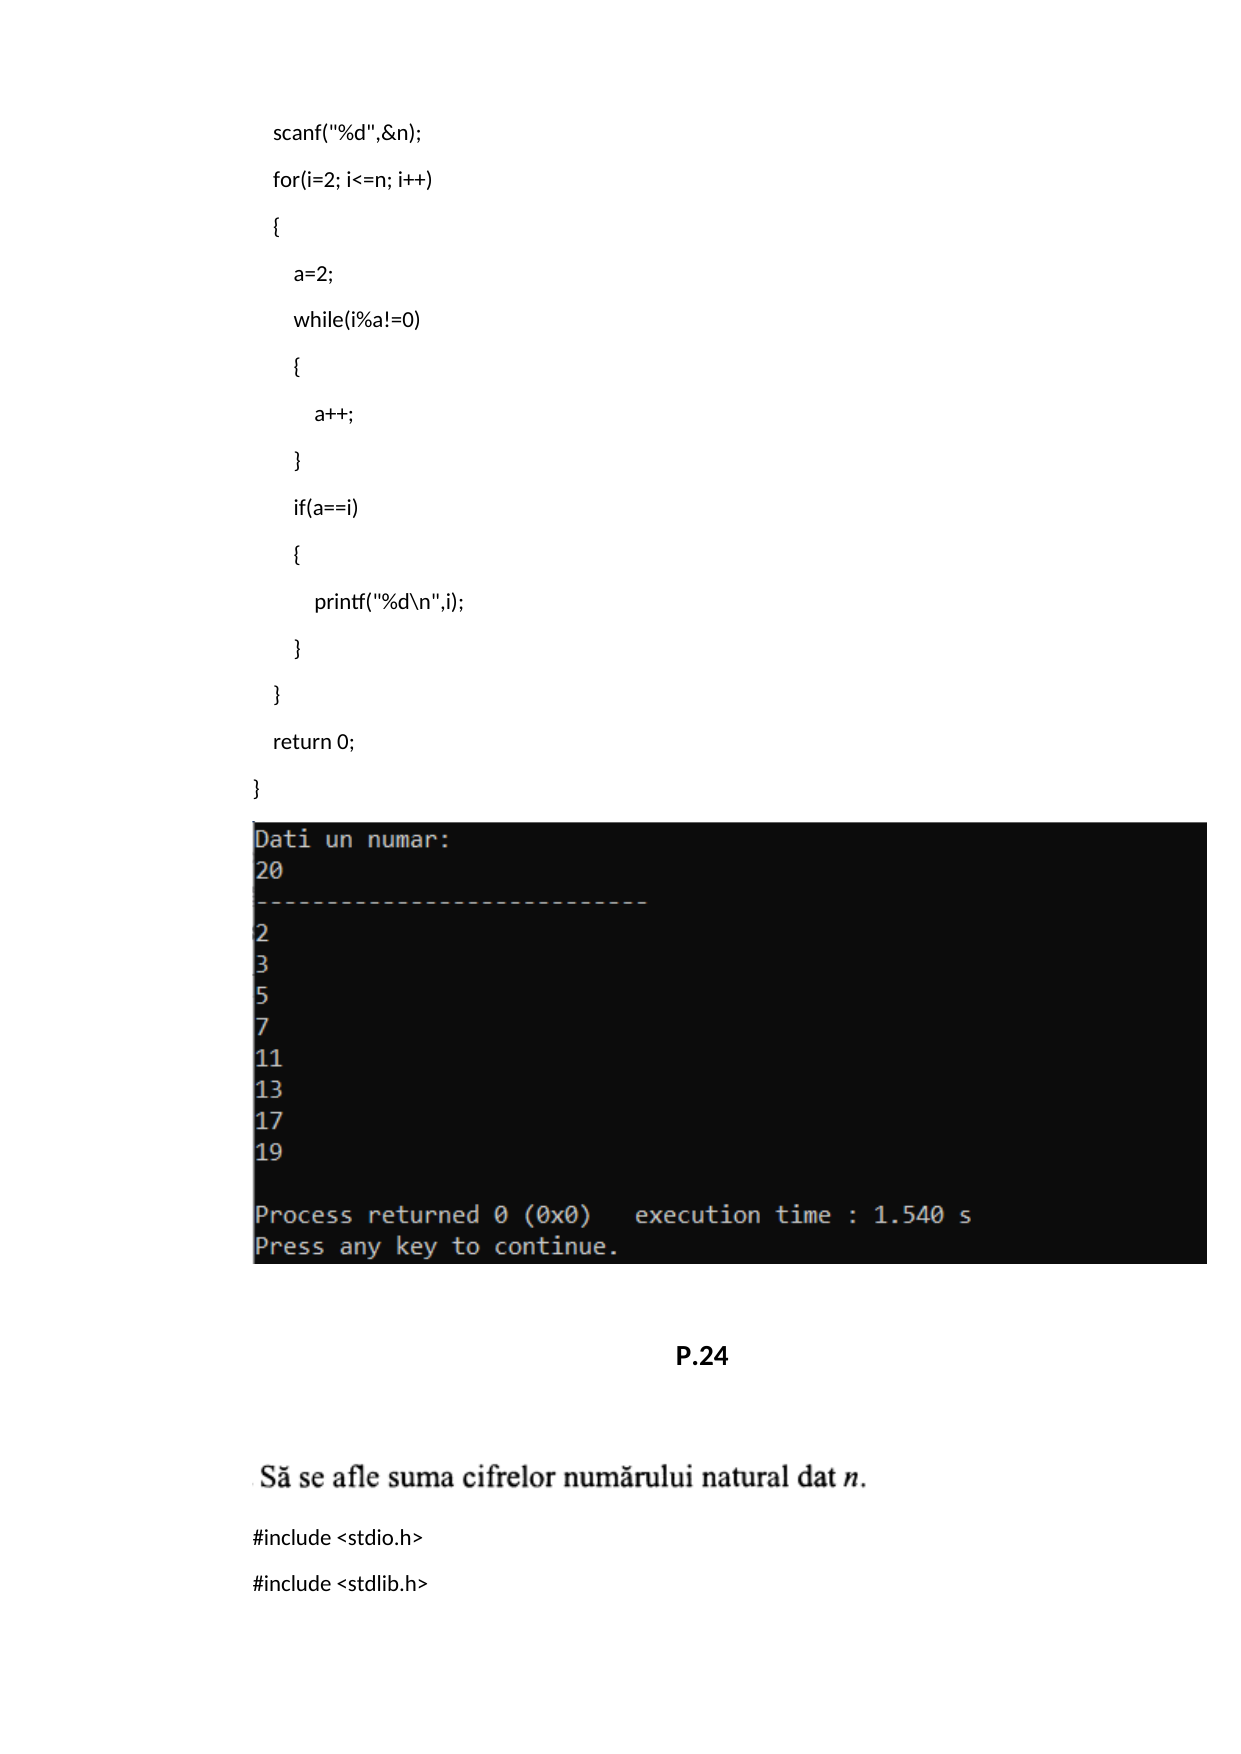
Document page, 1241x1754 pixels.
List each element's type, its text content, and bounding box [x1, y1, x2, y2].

text if(a==i) [252, 493, 1152, 521]
text a++; [252, 399, 1152, 427]
picture [252, 1447, 885, 1504]
text return 0; [252, 727, 1152, 756]
text for(i=2; i<=n; i++) [252, 165, 1152, 193]
text { [252, 352, 1152, 381]
text #include <stdio.h> [252, 1523, 1152, 1551]
text } [252, 774, 1152, 802]
text } [252, 634, 1152, 662]
text while(i%a!=0) [252, 306, 1152, 334]
text a=2; [252, 259, 1152, 287]
text scanf("%d",&n); [252, 118, 1152, 146]
picture [252, 821, 1207, 1264]
text P.24 [252, 1337, 1152, 1373]
text } [252, 681, 1152, 709]
text #include <stdlib.h> [252, 1569, 1152, 1598]
text { [252, 212, 1152, 240]
text { [252, 540, 1152, 568]
text } [252, 446, 1152, 474]
text printf("%d\n",i); [252, 587, 1152, 615]
